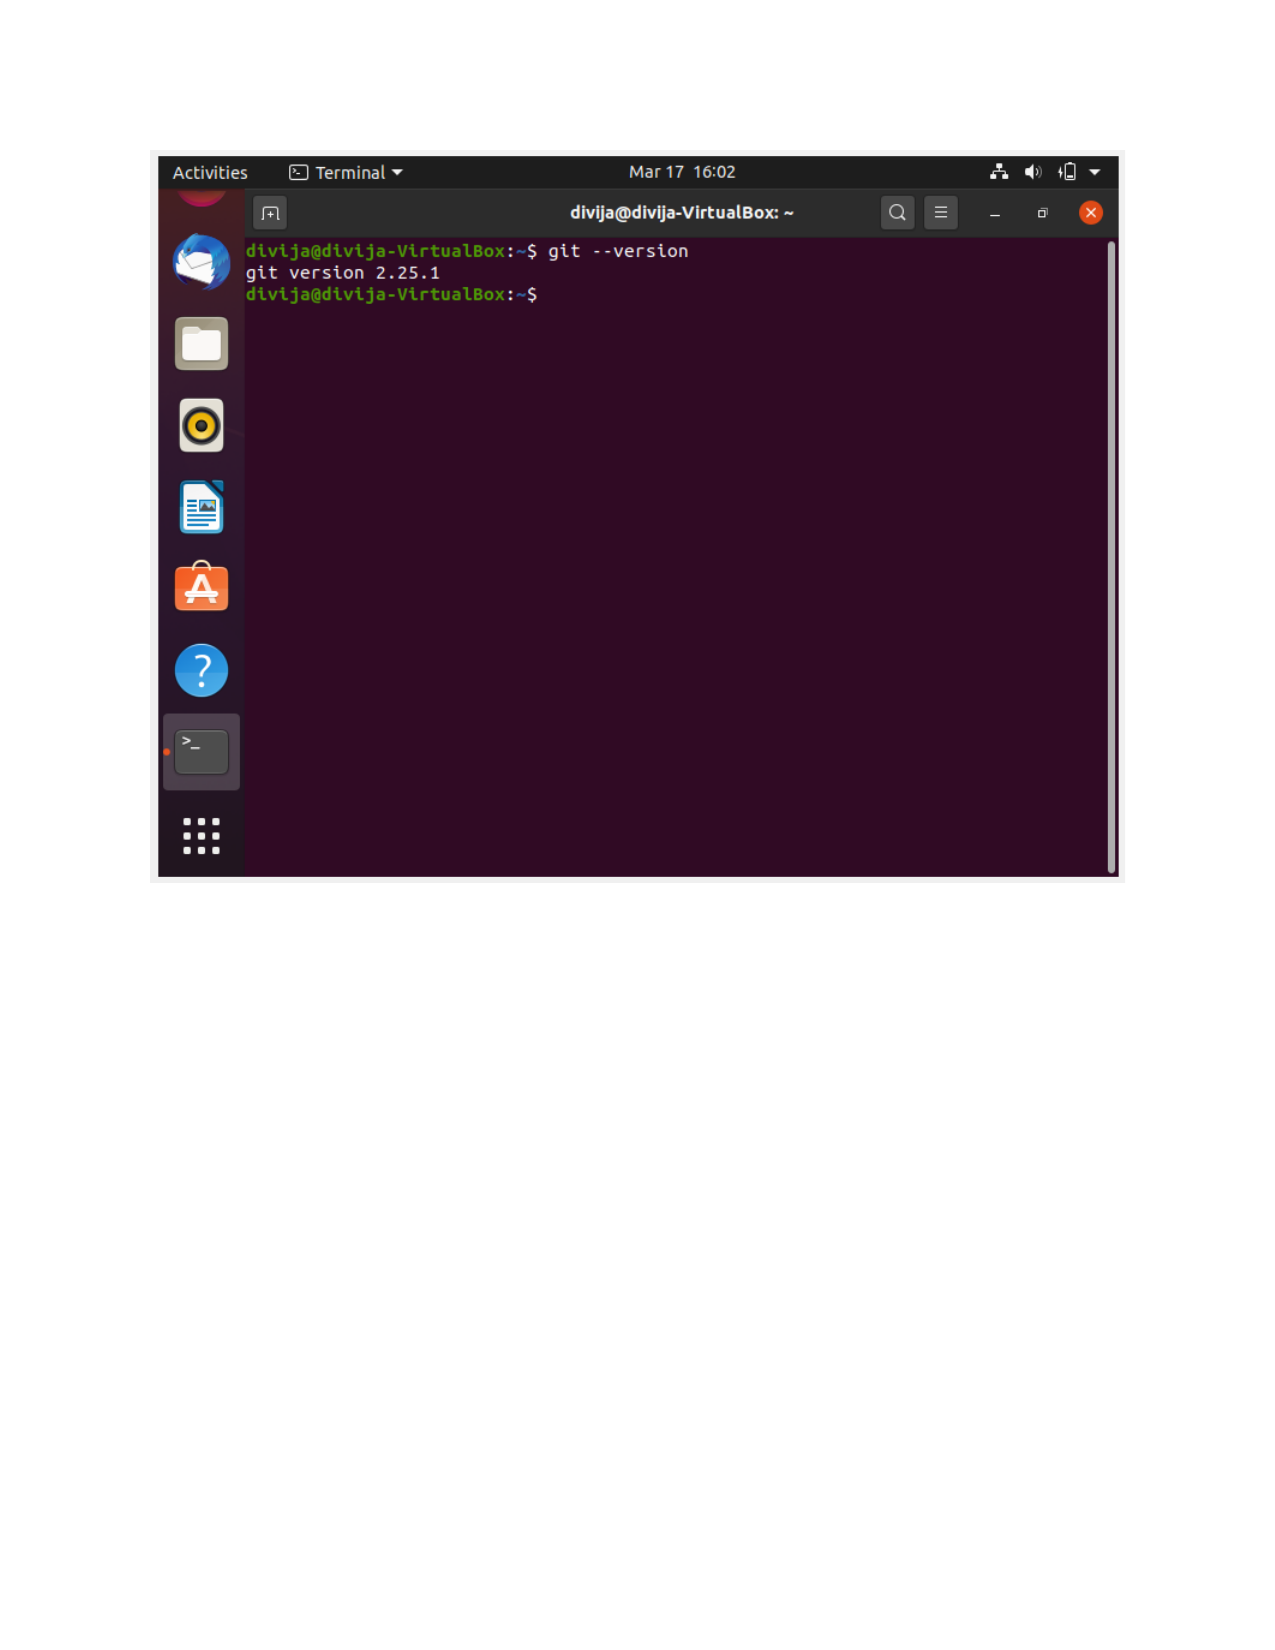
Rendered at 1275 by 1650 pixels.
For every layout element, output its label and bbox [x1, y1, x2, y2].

picture [150, 150, 1125, 883]
